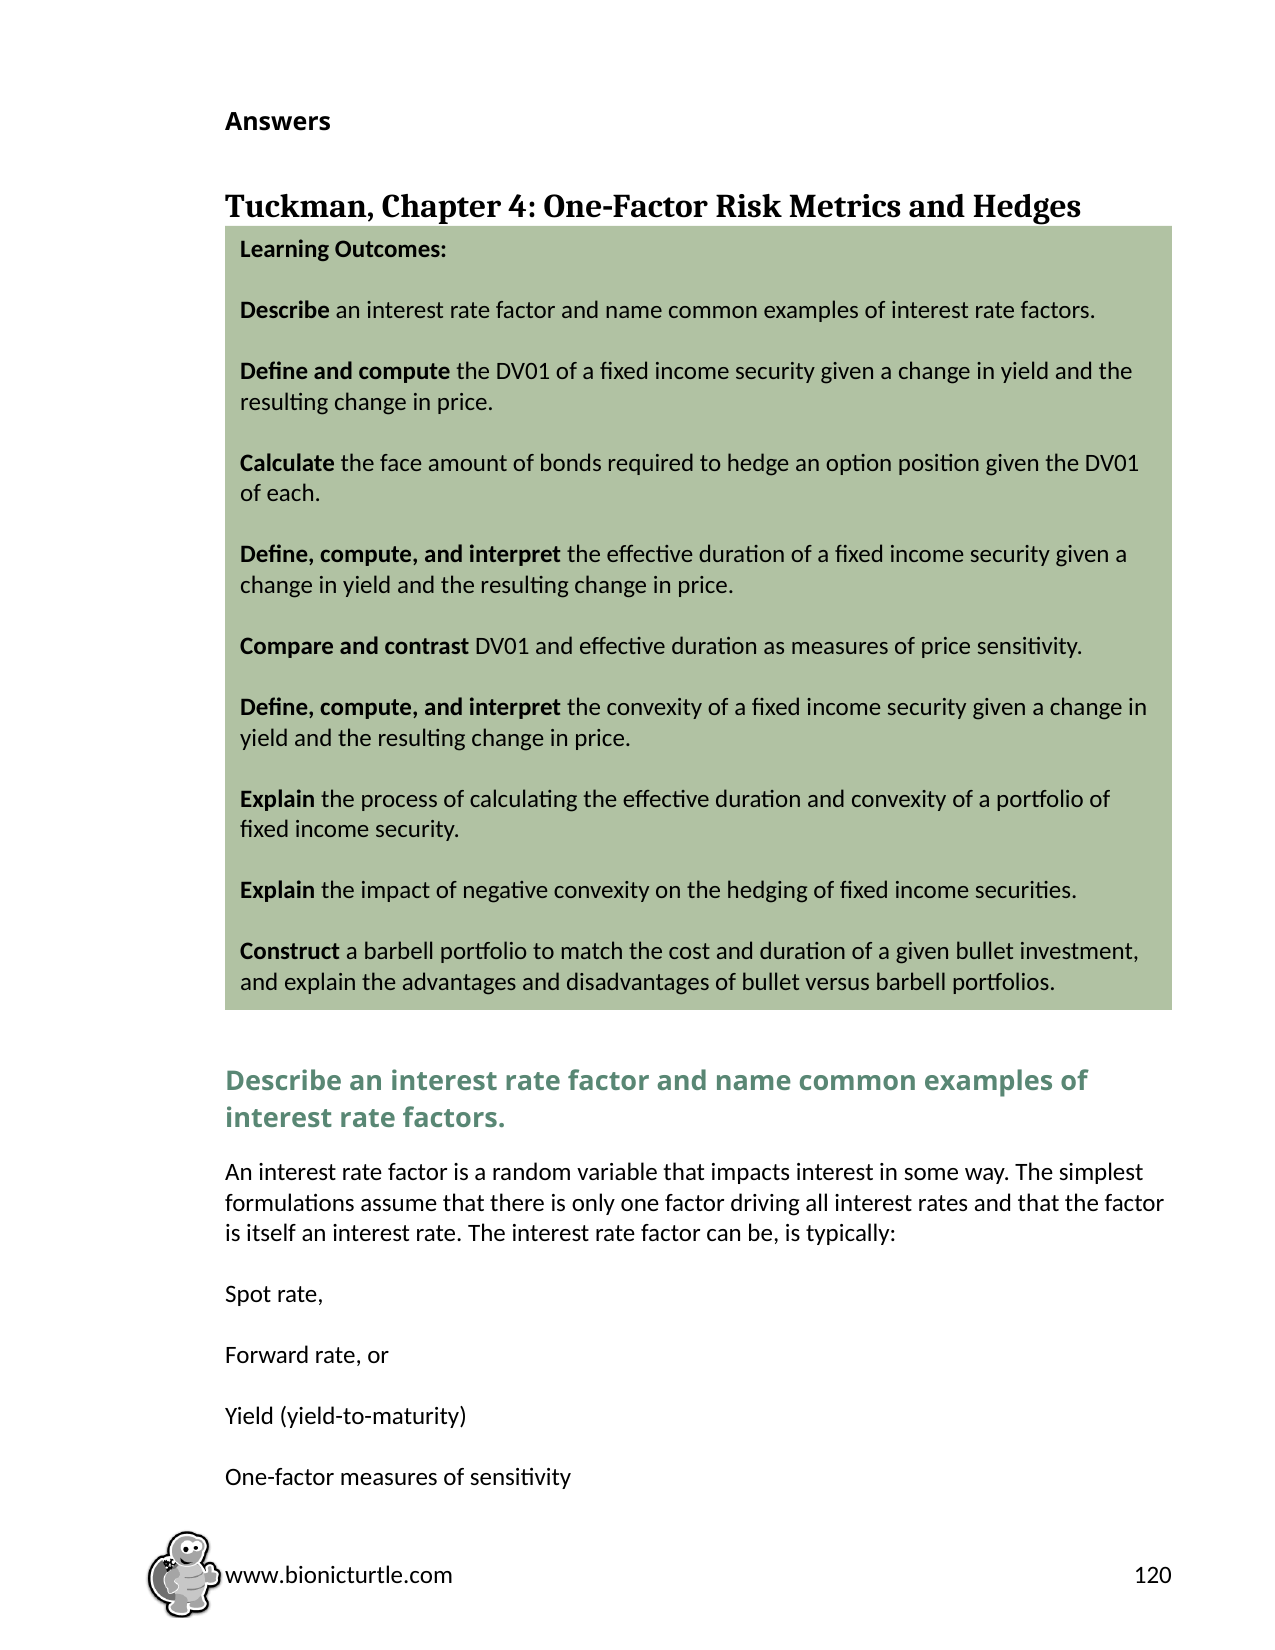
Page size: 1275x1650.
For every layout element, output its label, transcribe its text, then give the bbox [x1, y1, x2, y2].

text An interest rate factor is a random variable that impacts interest in some way. The simplest formulations assume that there is only one factor driving all interest rates and that the factor is itself an interest rate. The interest rate factor, is typically: [225, 1156, 1172, 1248]
subtitle Describe an interest rate factor and name common examples of interest rate factors. [225, 1062, 1172, 1136]
subtitle Tuckman, Chapter 4: One‐Factor Risk Metrics and Hedges [225, 188, 1172, 225]
text Forward rate, or [225, 1339, 1172, 1370]
text One-factor measures of sensitivity [225, 1462, 1172, 1492]
text Yield (yield-to-maturity) [225, 1401, 1172, 1431]
text Spot rate, [225, 1278, 1172, 1309]
